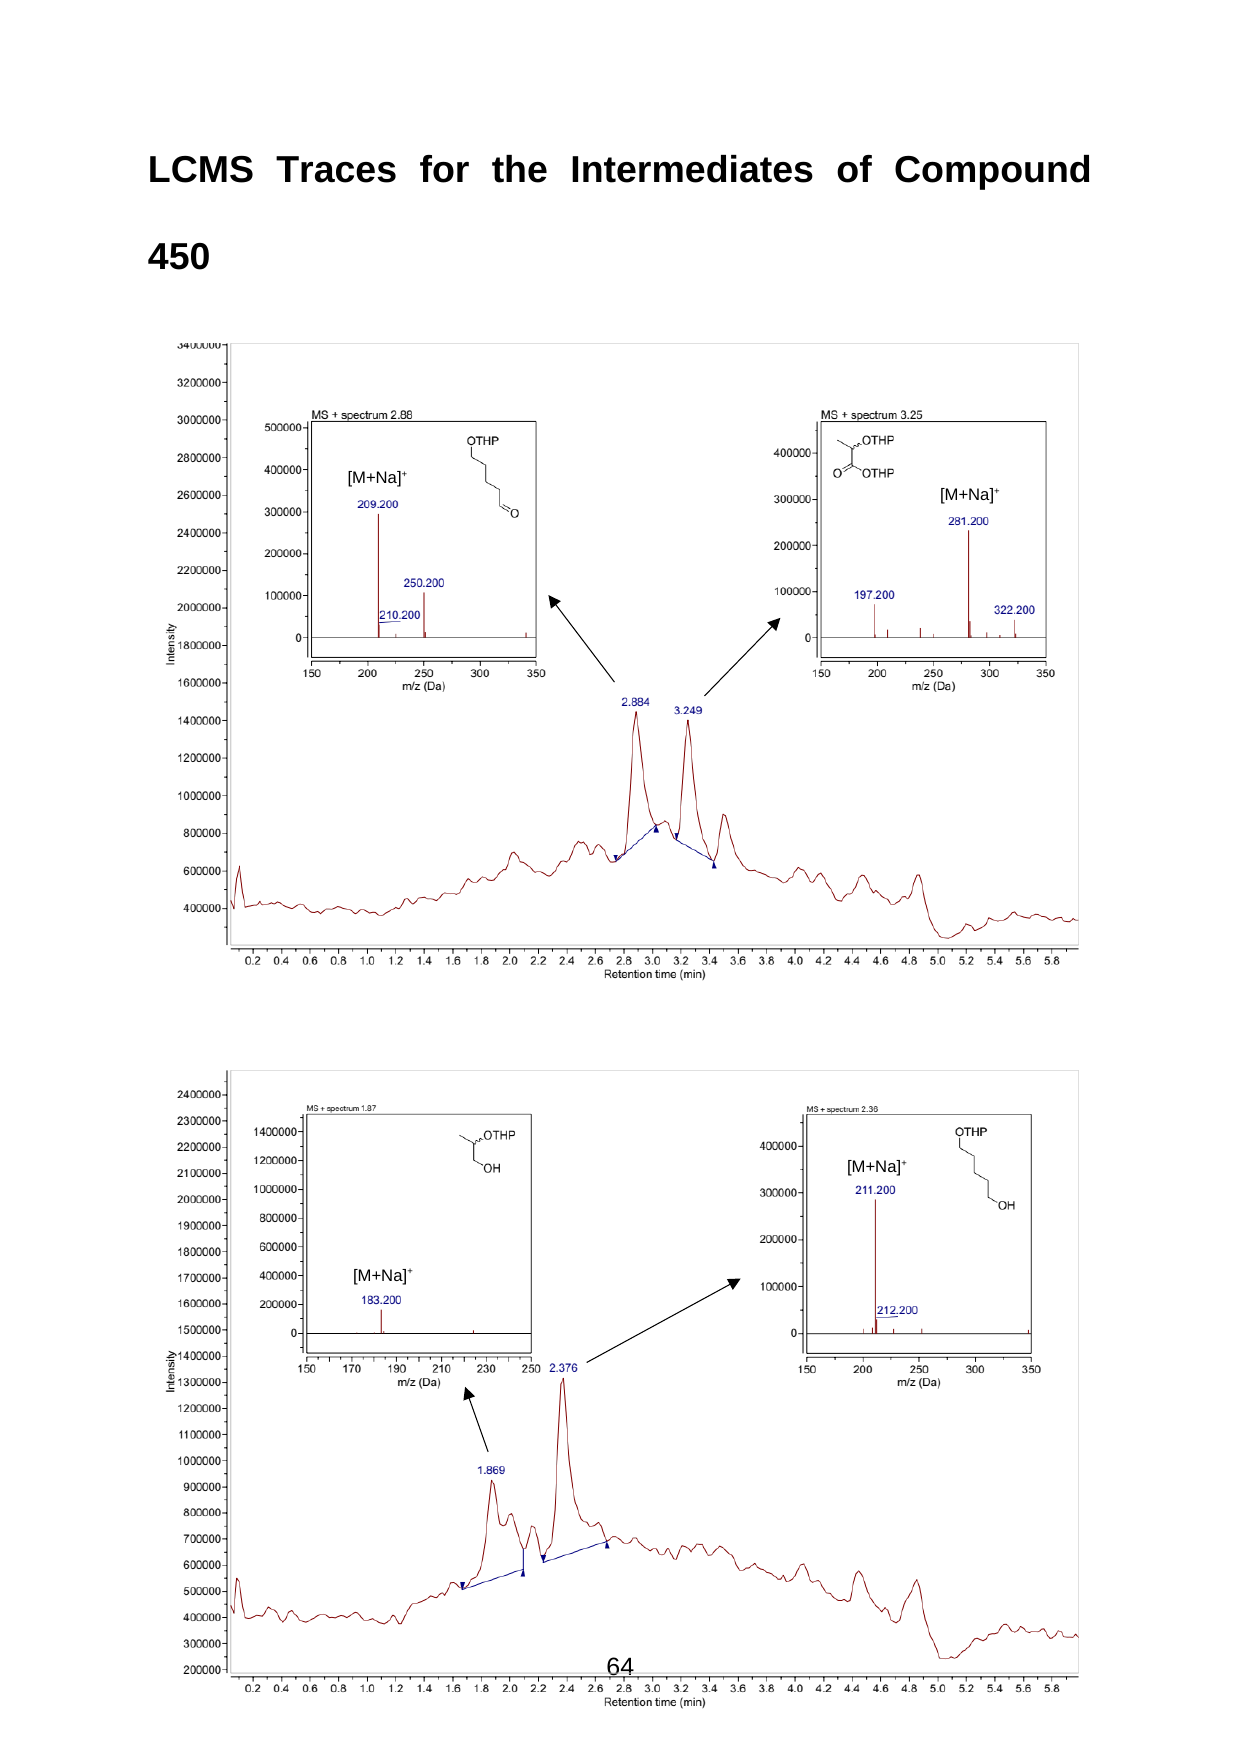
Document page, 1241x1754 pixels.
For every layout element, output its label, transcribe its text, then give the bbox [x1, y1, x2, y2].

subtitle LCMS Traces for the Intermediates of Compound 450 [148, 148, 1093, 277]
